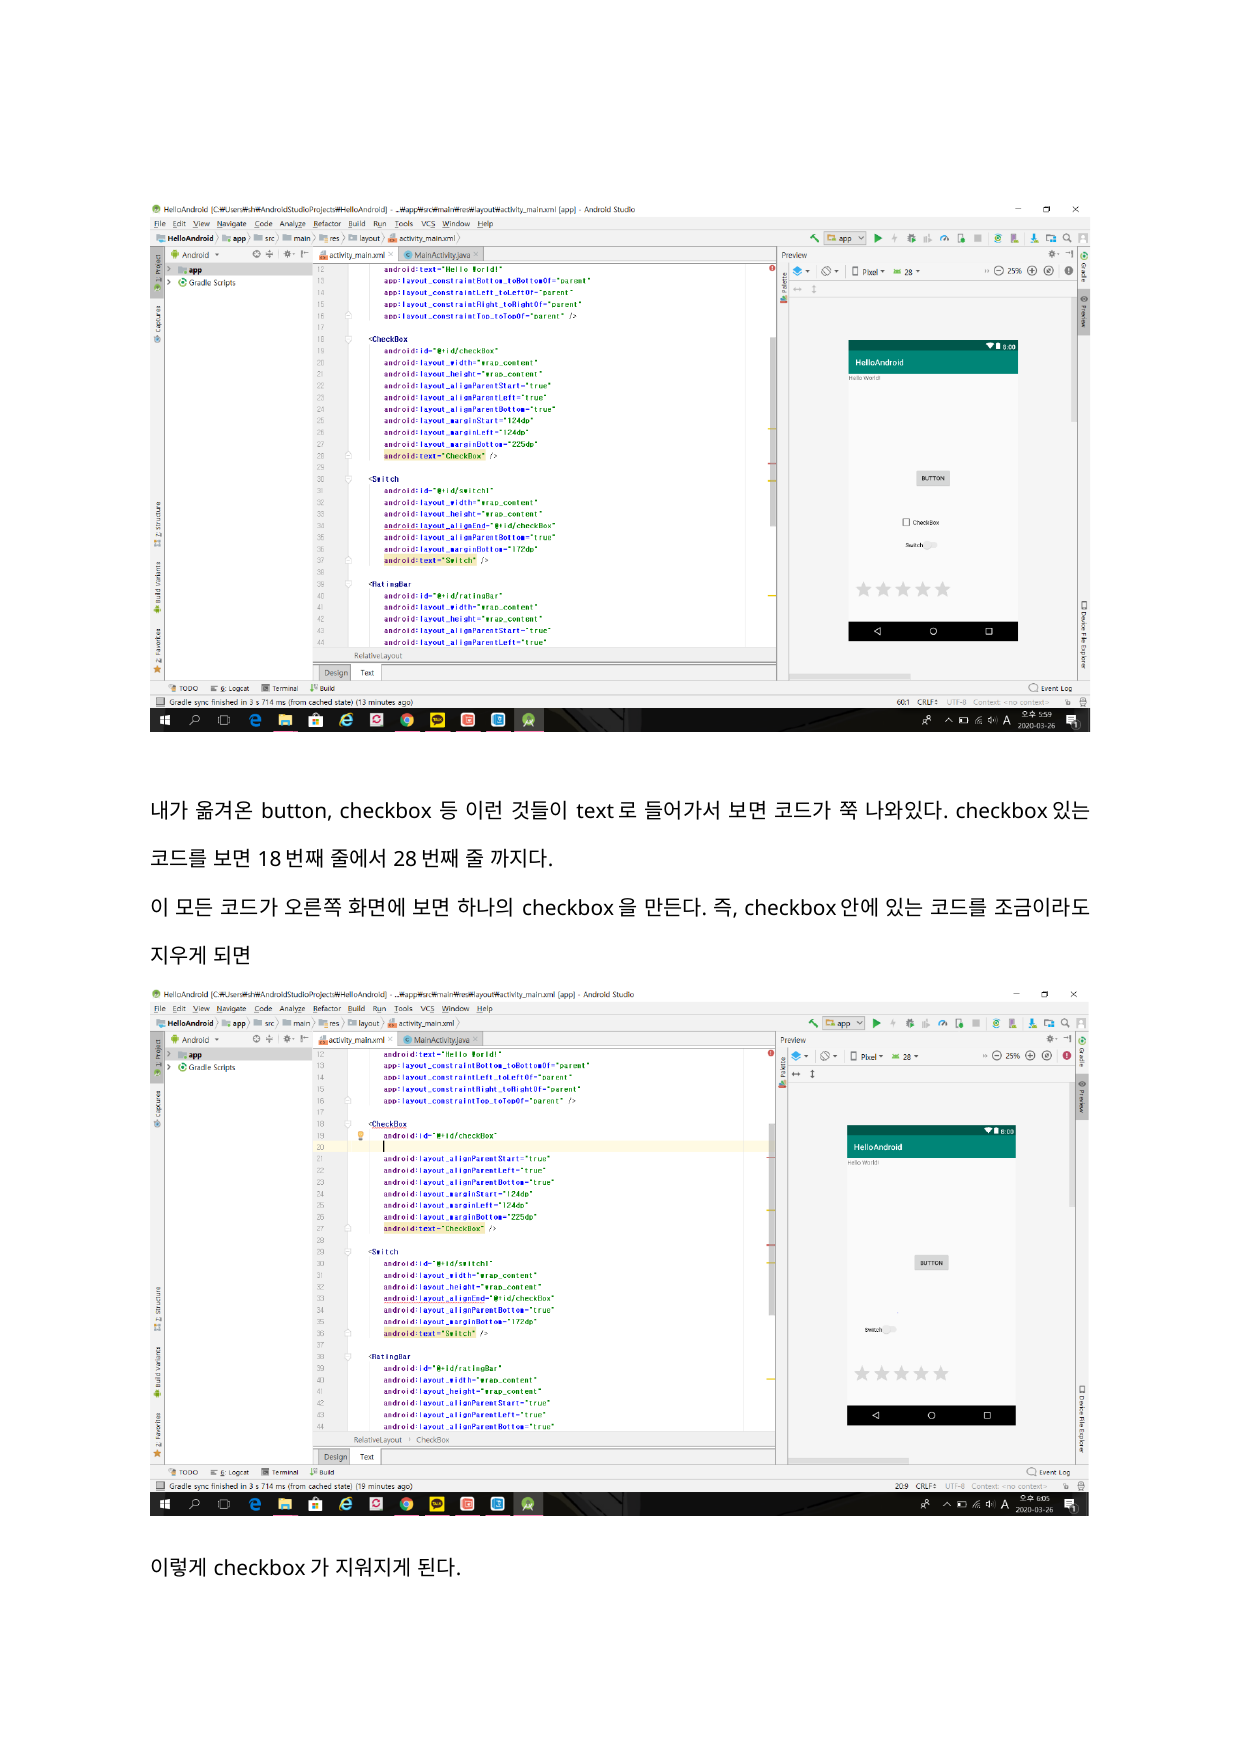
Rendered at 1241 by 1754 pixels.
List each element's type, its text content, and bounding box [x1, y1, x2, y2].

text 내가 옮겨온 button, checkbox 등 이런 것들이 text로 들어가서 보면 코드가 쭉 나와있다. checkbox있는 코드를 보면 18번째 줄에서 28번째 줄 까지다. [150, 794, 1090, 873]
picture [150, 202, 1091, 732]
text 이 모든 코드가 오른쪽 화면에 보면 하나의 checkbox을 만든다. 즉, checkbox안에 있는 코드를 조금이라도 지우게 되면 [150, 891, 1090, 969]
picture [150, 987, 1089, 1516]
